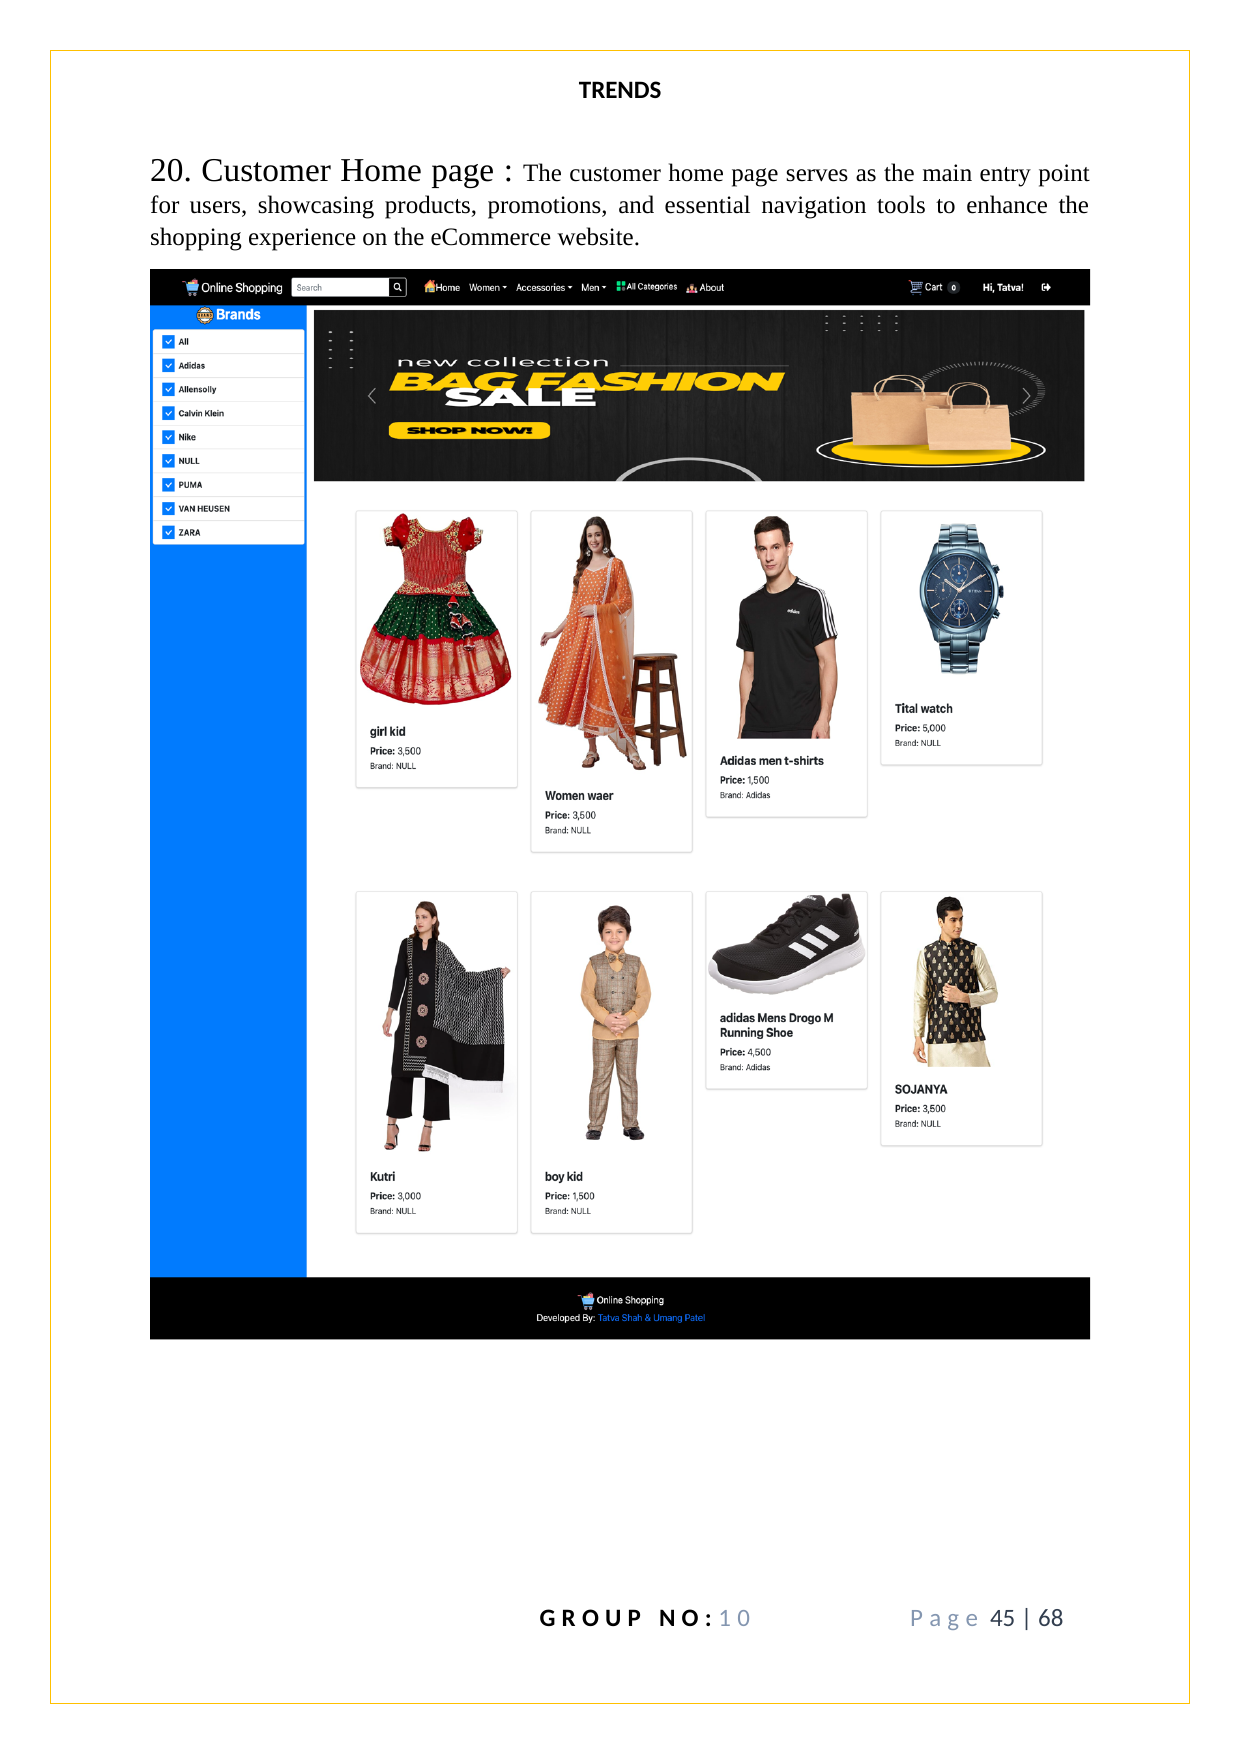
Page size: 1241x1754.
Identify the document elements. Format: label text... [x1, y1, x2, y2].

picture [150, 269, 1091, 1340]
text 20. Customer Home page : The customer home page serves as the main entry point for users, showcasing products, promotions, and essential navigation tools to enhance the shopping experience on the eCommerce website. [150, 150, 1090, 250]
